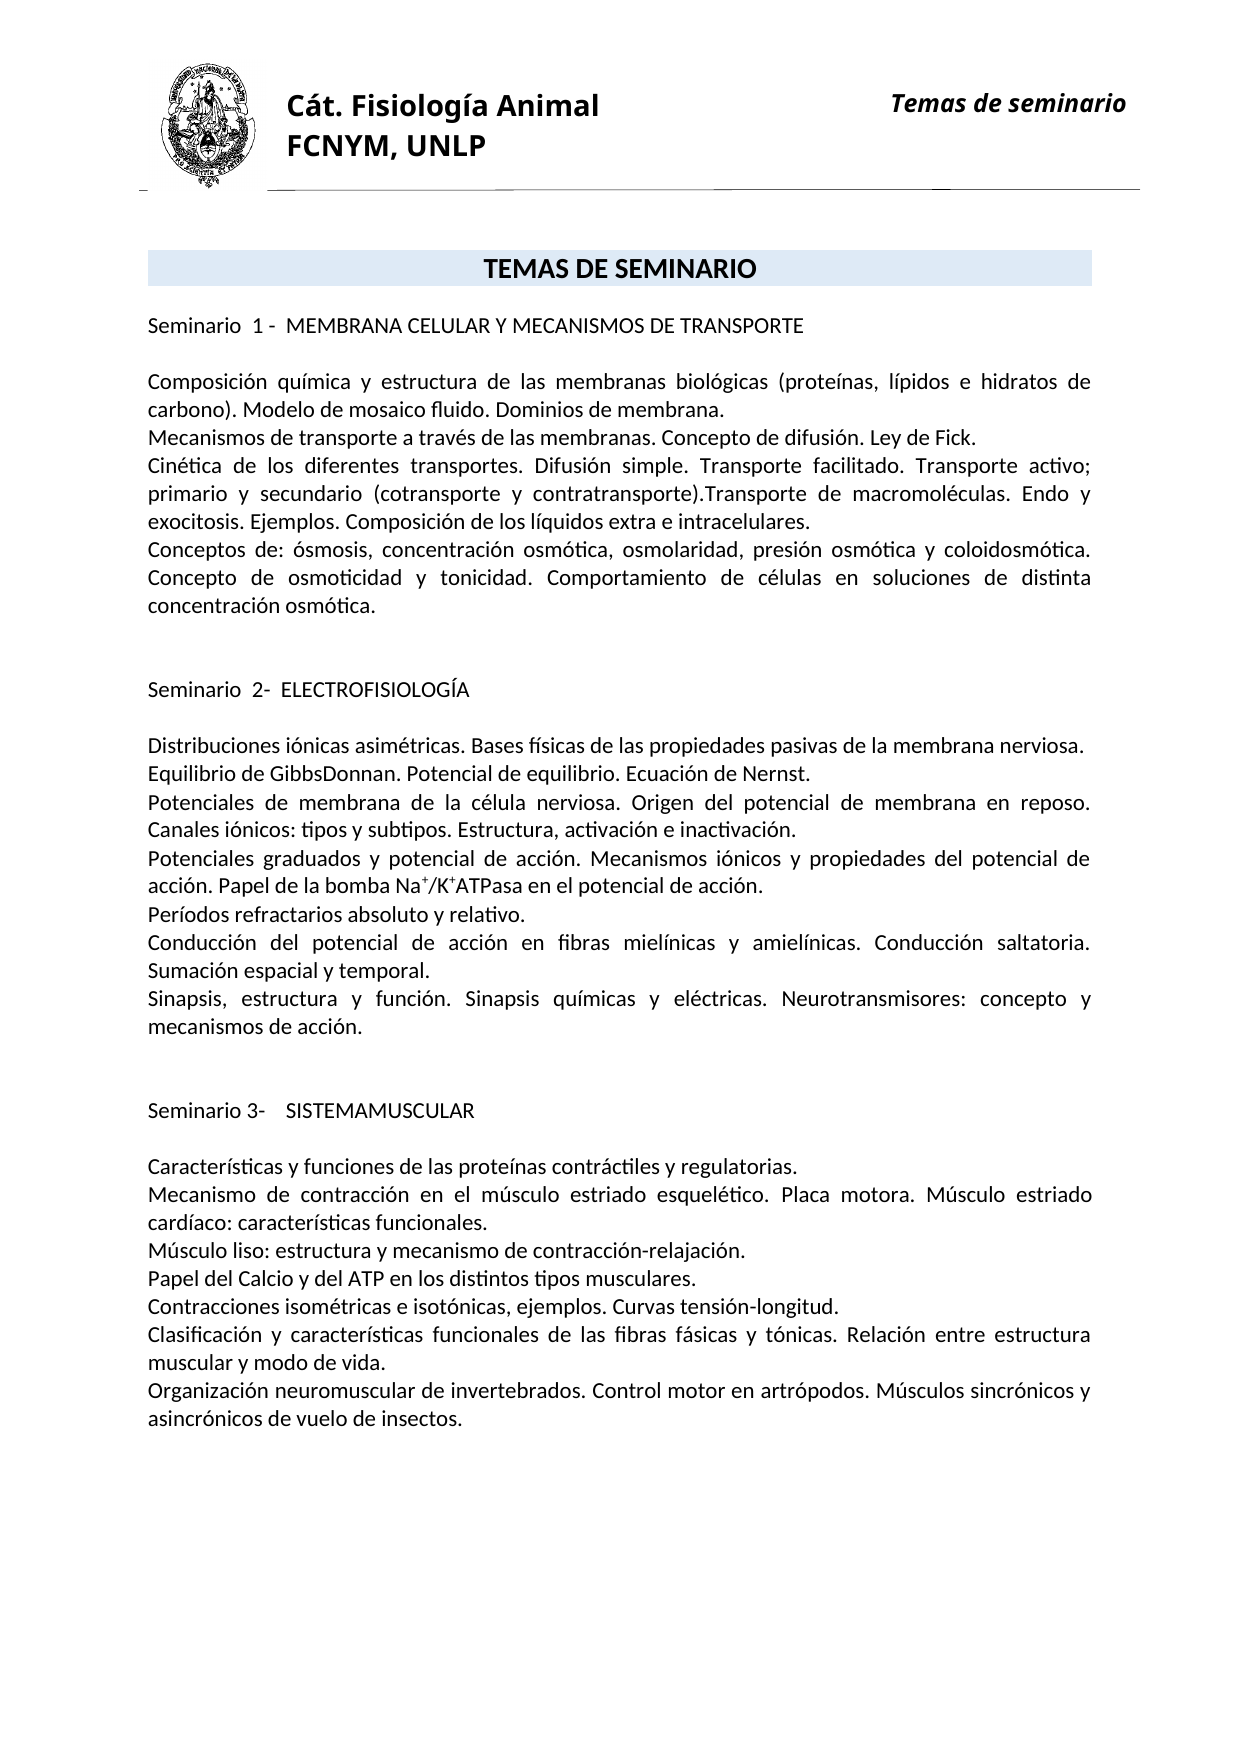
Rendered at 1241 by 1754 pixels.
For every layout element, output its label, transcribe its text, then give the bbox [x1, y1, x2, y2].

text Mecanismo de contracción en el músculo estriado esquelético. Placa motora. Músculo estriado cardíaco: características funcionales. [148, 1180, 1092, 1236]
text Potenciales graduados y potencial de acción. Mecanismos iónicos y propiedades del potencial de acción. Papel de la bomba Na+/K+ATPasa en el potencial de acción. [148, 844, 1092, 900]
text Conceptos de: ósmosis, concentración osmótica, osmolaridad, presión osmótica y coloidosmótica. Concepto de osmoticidad y tonicidad. Comportamiento de células en soluciones de distinta concentración osmótica. [148, 535, 1092, 619]
text Sinapsis, estructura y función. Sinapsis químicas y eléctricas. Neurotransmisores: concepto y mecanismos de acción. [148, 984, 1092, 1040]
text Características y funciones de las proteínas contráctiles y regulatorias. [148, 1152, 1092, 1180]
text Cinética de los diferentes transportes. Difusión simple. Transporte facilitado. Transporte activo; primario y secundario (cotransporte y contratransporte).Transporte de macromoléculas. Endo y exocitosis. Ejemplos. Composición de los líquidos extra e intracelulares. [148, 451, 1092, 535]
text Conducción del potencial de acción en fibras mielínicas y amielínicas. Conducción saltatoria. Sumación espacial y temporal. [148, 928, 1092, 984]
text Músculo liso: estructura y mecanismo de contracción-relajación. [148, 1236, 1092, 1264]
text Períodos refractarios absoluto y relativo. [148, 900, 1092, 928]
text Seminario 1 - MEMBRANA CELULAR Y MECANISMOS DE TRANSPORTE [148, 311, 1092, 339]
text Seminario 3- SISTEMAMUSCULAR [148, 1096, 1092, 1124]
text Potenciales de membrana de la célula nerviosa. Origen del potencial de membrana en reposo. Canales iónicos: tipos y subtipos. Estructura, activación e inactivación. [148, 788, 1092, 844]
text Distribuciones iónicas asimétricas. Bases físicas de las propiedades pasivas de la membrana nerviosa. [148, 732, 1092, 759]
text Seminario 2- ELECTROFISIOLOGÍA [148, 676, 1092, 703]
text Composición química y estructura de las membranas biológicas (proteínas, lípidos e hidratos de carbono). Modelo de mosaico fluido. Dominios de membrana. [148, 367, 1092, 423]
subtitle TEMAS DE SEMINARIO [148, 250, 1092, 286]
text Contracciones isométricas e isotónicas, ejemplos. Curvas tensión-longitud. [148, 1292, 1092, 1320]
text Mecanismos de transporte a través de las membranas. Concepto de difusión. Ley de Fick. [148, 423, 1092, 451]
picture [147, 59, 268, 191]
text Organización neuromuscular de invertebrados. Control motor en artrópodos. Músculos sincrónicos y asincrónicos de vuelo de insectos. [148, 1376, 1092, 1432]
text Papel del Calcio y del ATP en los distintos tipos musculares. [148, 1264, 1092, 1292]
text Clasificación y características funcionales de las fibras fásicas y tónicas. Relación entre estructura muscular y modo de vida. [148, 1320, 1092, 1376]
text Equilibrio de GibbsDonnan. Potencial de equilibrio. Ecuación de Nernst. [148, 759, 1092, 788]
